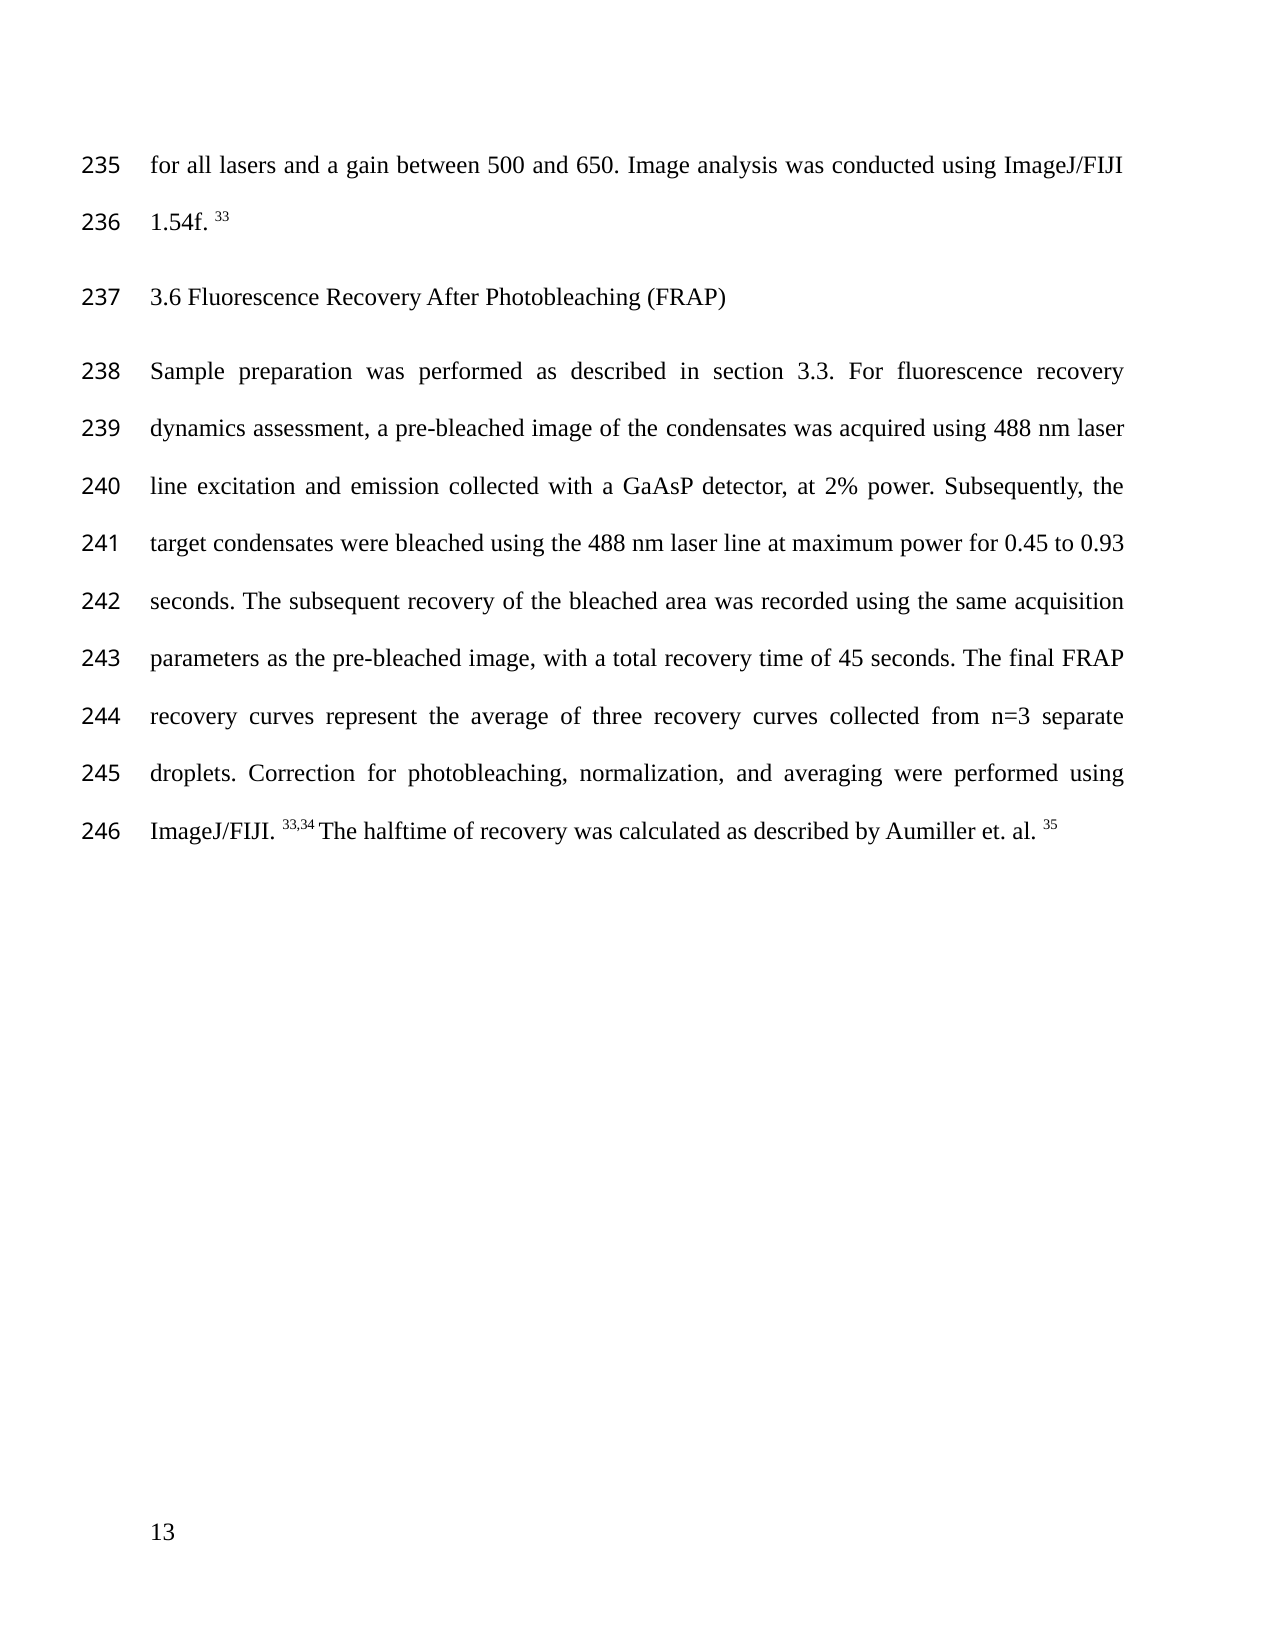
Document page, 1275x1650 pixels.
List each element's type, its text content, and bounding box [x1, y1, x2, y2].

text 3.6 Fluorescence Recovery After Photobleaching (FRAP) [150, 282, 1125, 310]
text Sample preparation was performed as described in section 3.3. For fluorescence recovery dynamics assessment, a pre-bleached image of the condensates was acquired using 488 nm laser line excitation and emission collected with a GaAsP detector, at 2% power. Subsequently, the target condensates were bleached using the 488 nm laser line at maximum power for 0.45 to 0.93 seconds. The subsequent recovery of the bleached area was recorded using the same acquisition parameters as the pre-bleached image, with a total recovery time of 45 seconds. The final FRAP recovery curves represent the average of three recovery curves collected from n=3 separate droplets. Correction for photobleaching, normalization, and averaging were performed using ImageJ/FIJI. The halftime of recovery was calculated as described by Aumiller et. al. [150, 356, 1125, 844]
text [150, 150, 1125, 236]
